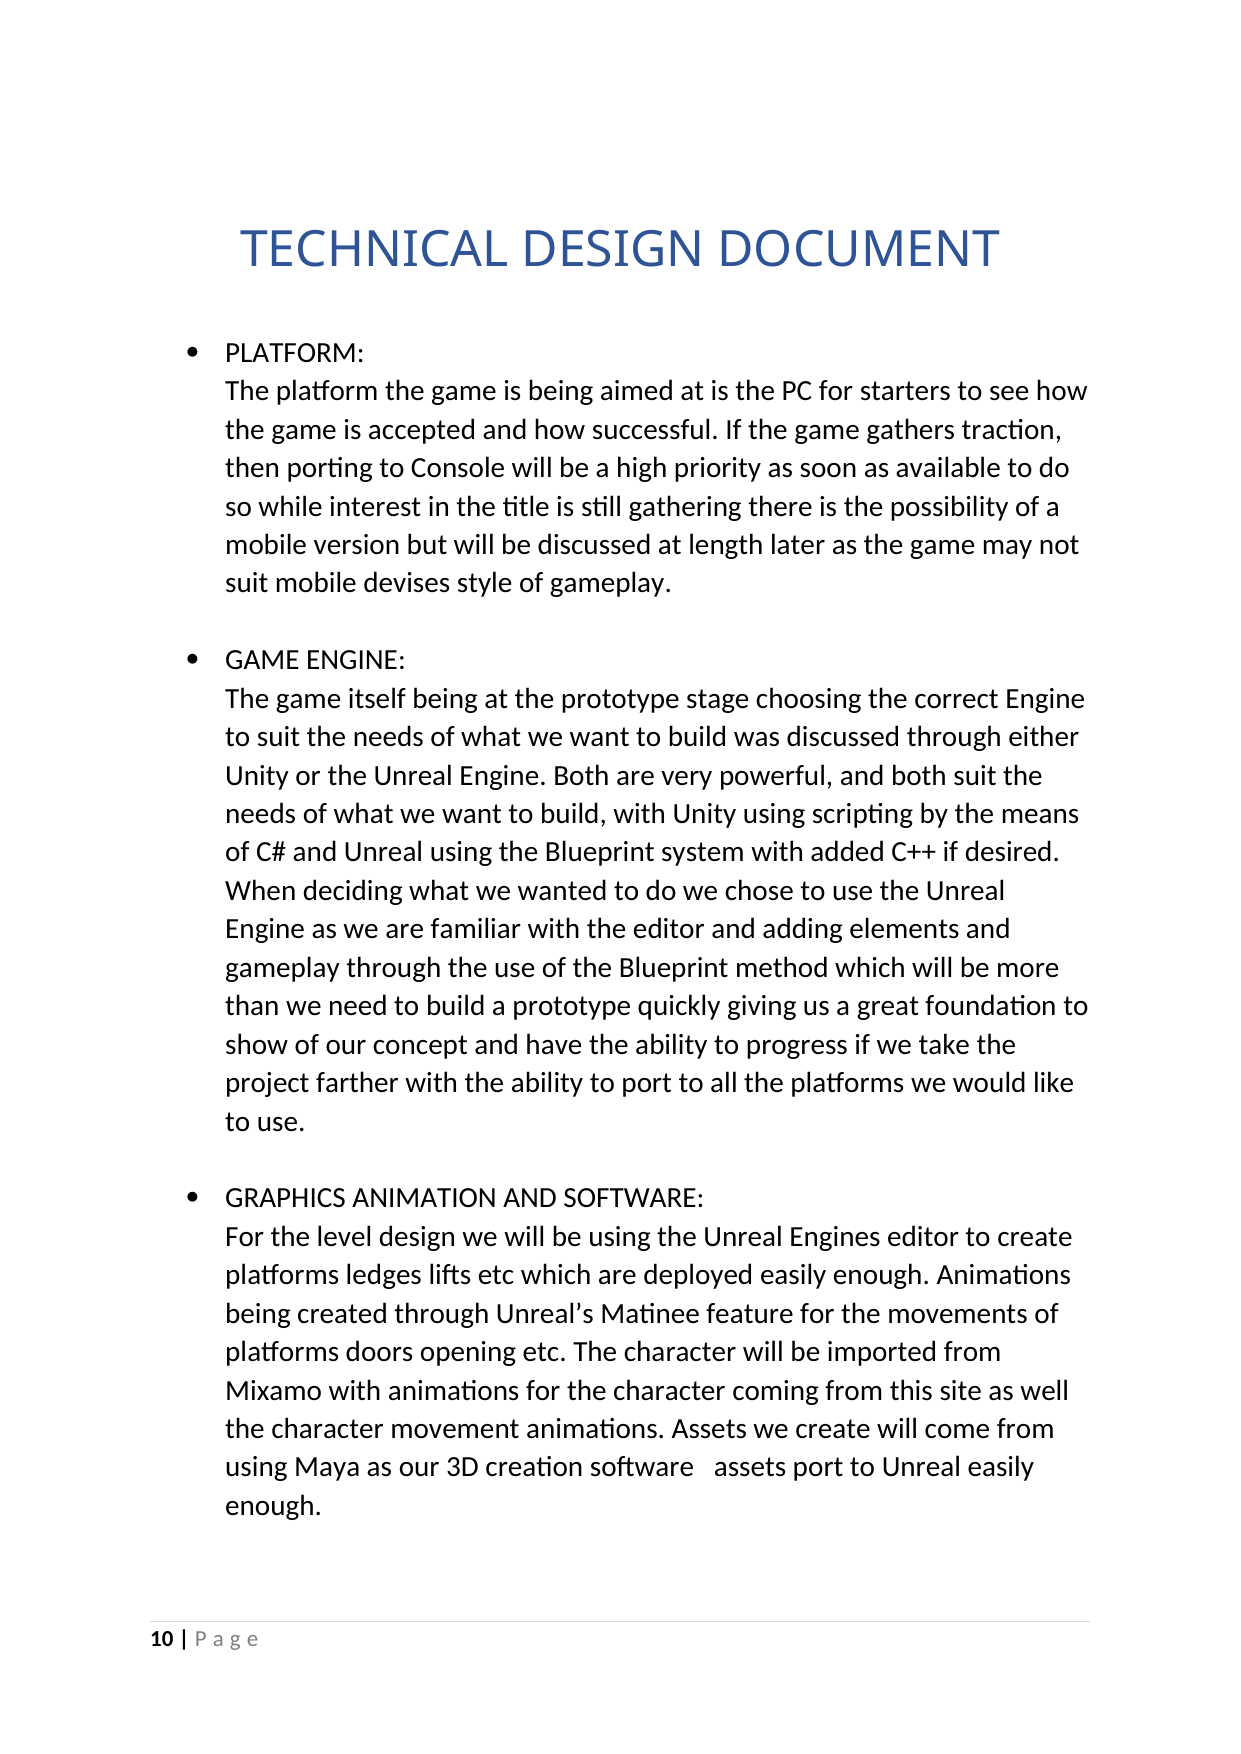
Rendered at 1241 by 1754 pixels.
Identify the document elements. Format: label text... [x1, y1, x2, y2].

list GRAPHICS ANIMATION AND SOFTWARE: [187, 1179, 1090, 1215]
list GAME ENGINE: [187, 641, 1090, 677]
subtitle TECHNICAL DESIGN DOCUMENT [150, 213, 1090, 282]
list PLATFORM: [187, 334, 1090, 369]
list For the level design we will be using the Unreal Engines editor to create platforms ledges lifts etc which are deployed easily enough. Animations being created through Unreal’s Matinee feature for the movements of platforms doors opening etc. The character will be imported from Mixamo with animations for the character coming from this site as well the character movement animations. Assets we create will come from using Maya as our 3D creation software assets port to Unreal easily enough. [225, 1218, 1090, 1523]
list The game itself being at the prototype stage choosing the correct Engine to suit the needs of what we want to build was discussed through either Unity or the Unreal Engine. Both are very powerful, and both suit the needs of what we want to build, with Unity using scripting by the means of C# and Unreal using the Blueprint system with added C++ if desired. When deciding what we wanted to do we chose to use the Unreal Engine as we are familiar with the editor and adding elements and gameplay through the use of the Blueprint method which will be more than we need to build a prototype quickly giving us a great foundation to show of our concept and have the ability to progress if we take the project farther with the ability to port to all the platforms we would like to use. [225, 680, 1090, 1138]
list The platform the game is being aimed at is the PC for starters to see how the game is accepted and how successful. If the game gathers traction, then porting to Console will be a high priority as soon as available to do so while interest in the title is still gathering there is the possibility of a mobile version but will be discussed at length later as the game may not suit mobile devises style of gameplay. [225, 372, 1090, 600]
